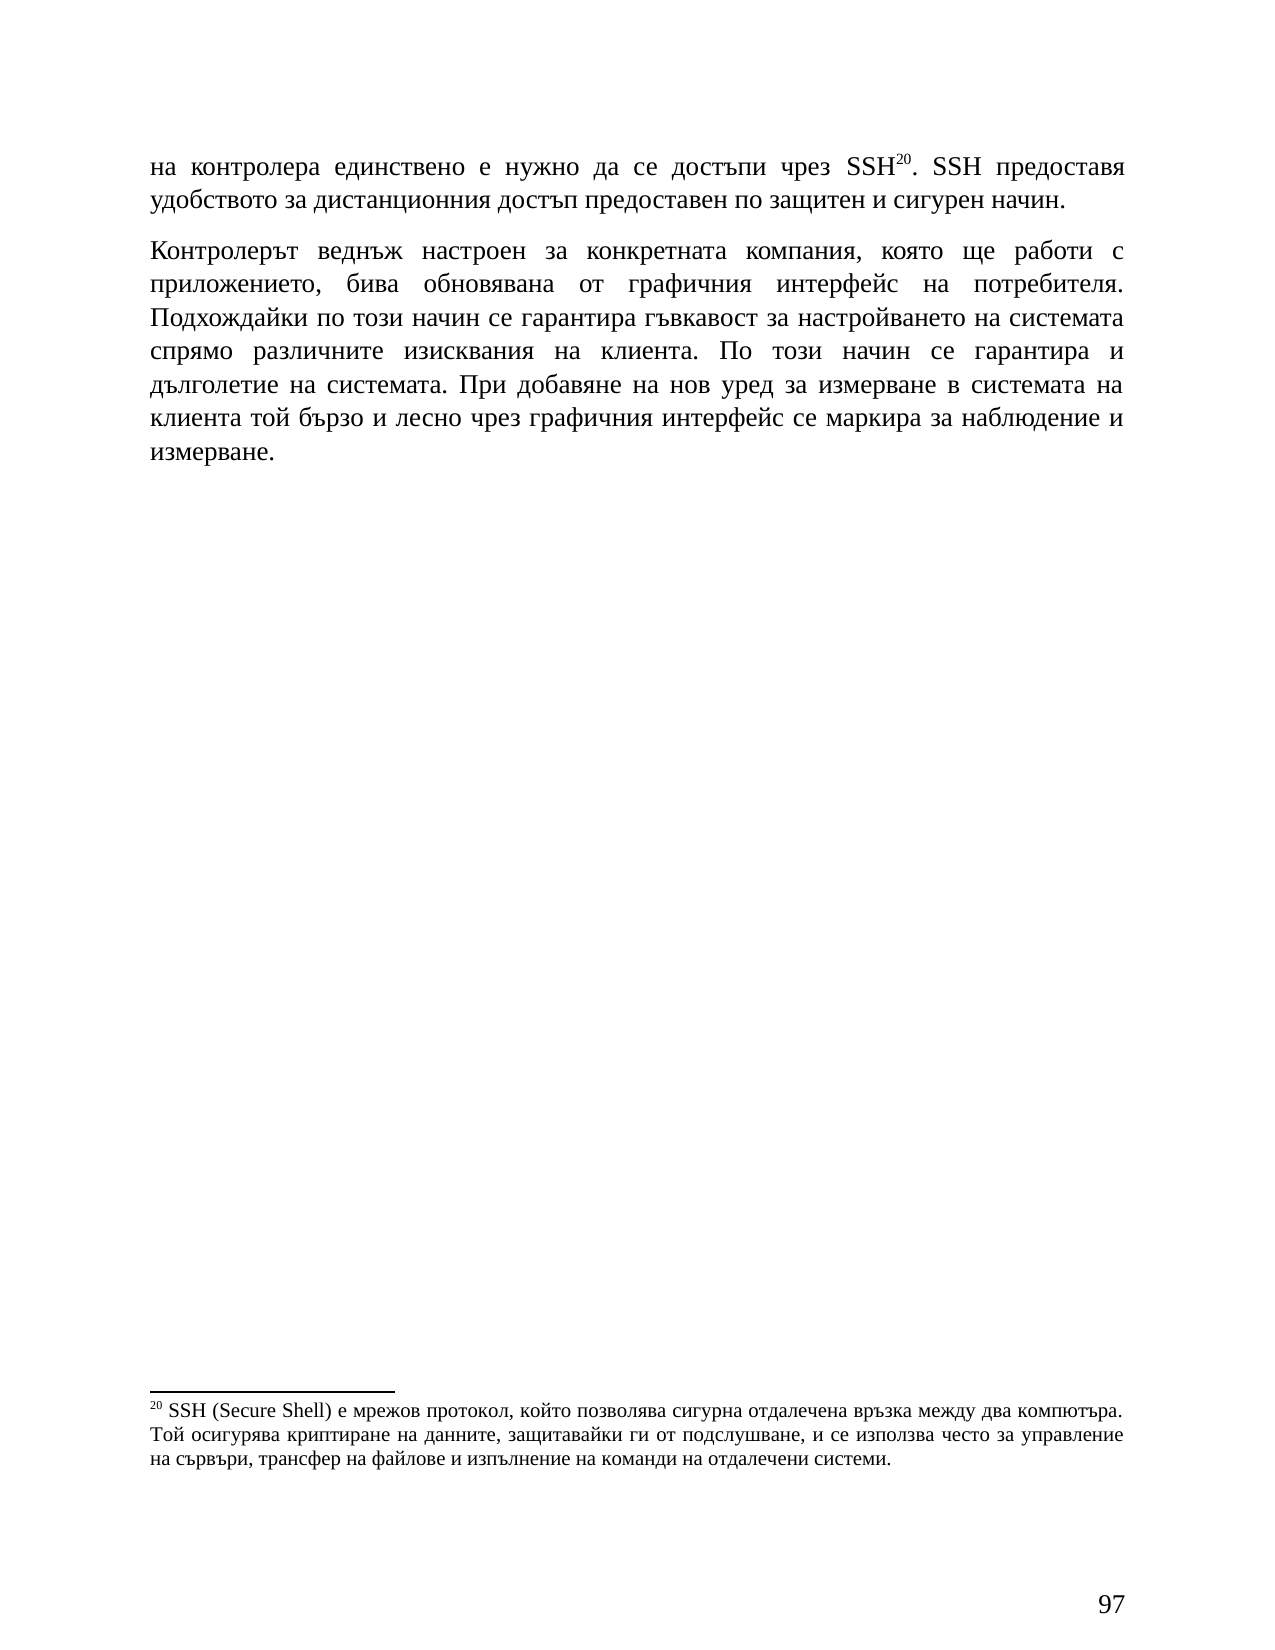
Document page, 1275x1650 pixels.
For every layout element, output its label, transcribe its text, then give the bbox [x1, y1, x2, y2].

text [150, 150, 1125, 215]
text Контролерът веднъж настроен за конкретната компания, която ще работи с приложението, бива обновявана от графичния интерфейс на потребителя. Подхождайки по този начин се гарантира гъвкавост за настройването на системата спрямо различните изисквания на клиента. По този начин се гарантира и дълголетие на системата. При добавяне на нов уред за измерване в системата на клиента той бързо и лесно чрез графичния интерфейс се маркира за наблюдение и измерване. [150, 234, 1125, 466]
